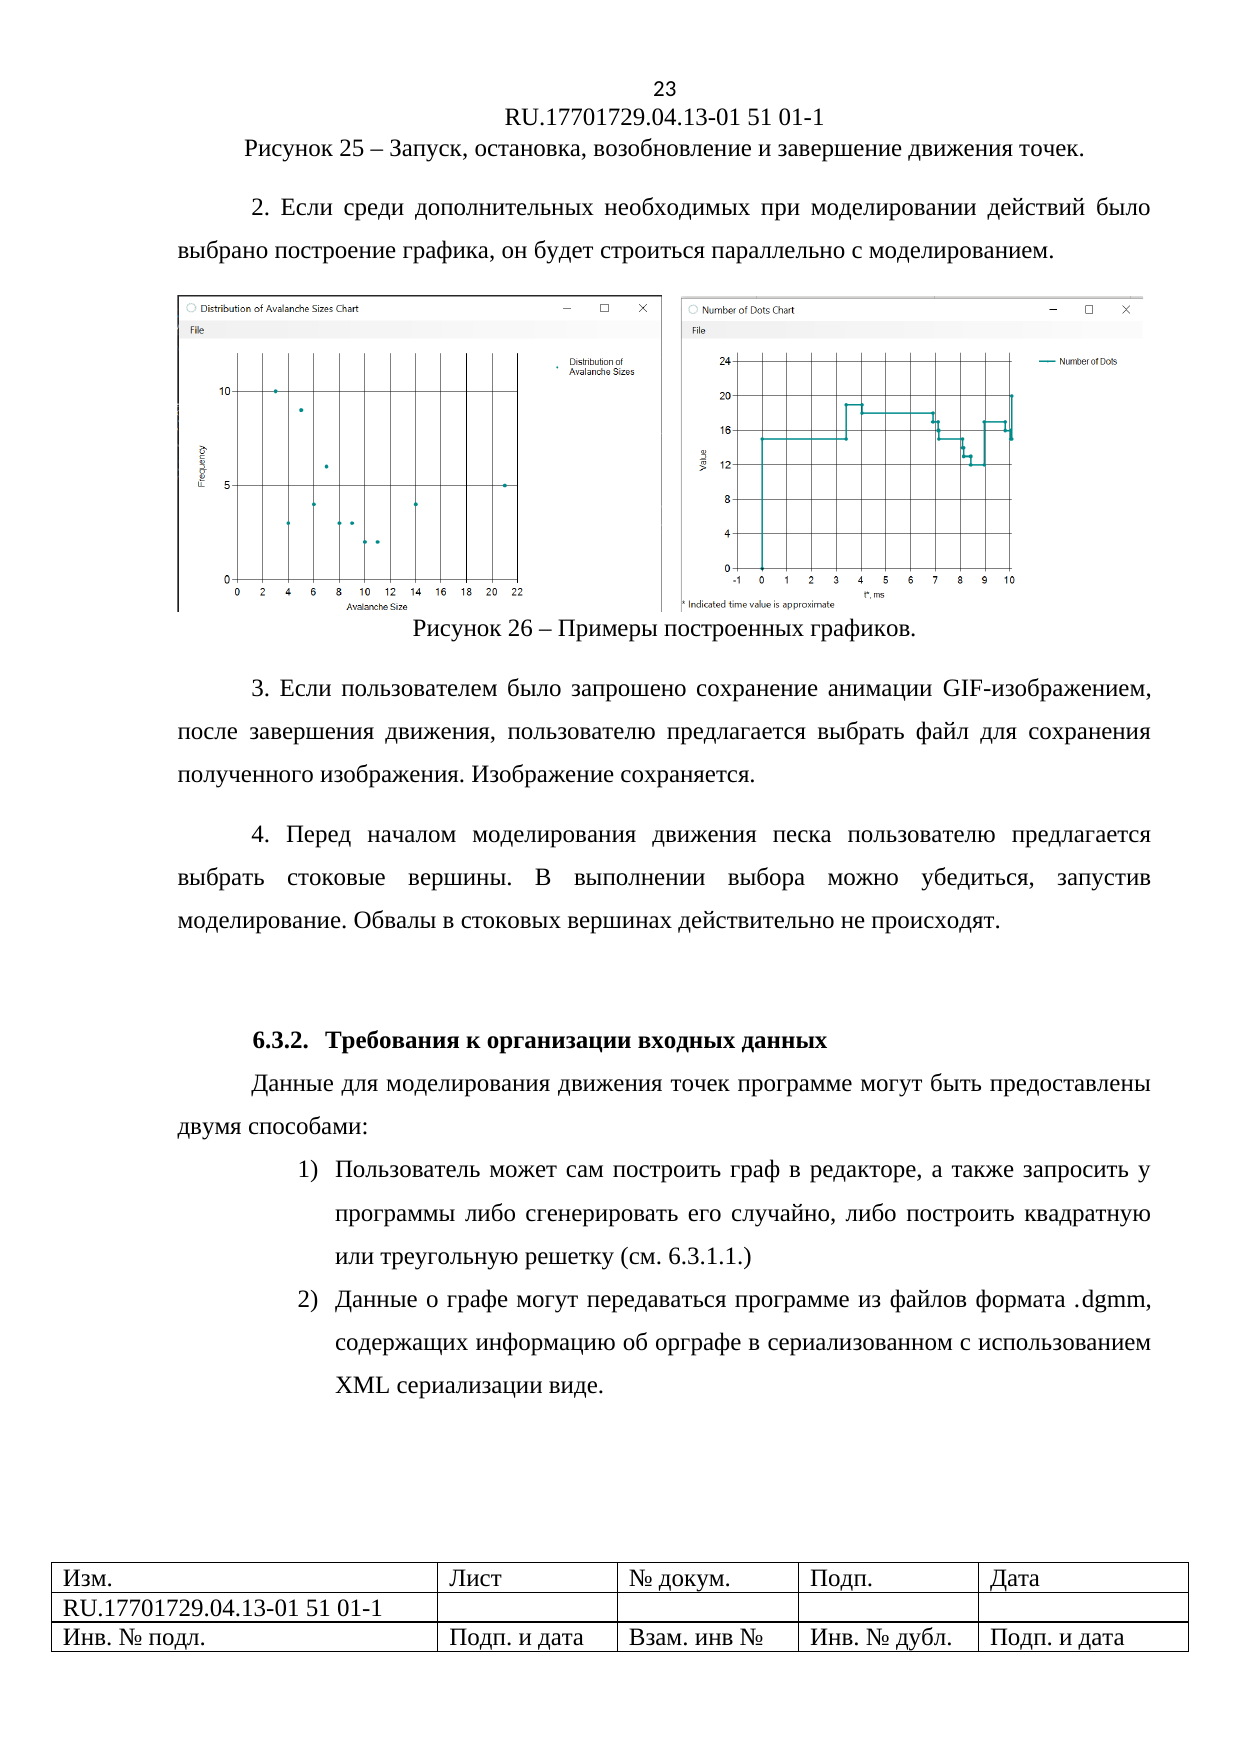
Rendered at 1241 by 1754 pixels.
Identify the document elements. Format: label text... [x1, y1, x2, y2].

text Рисунок 25 – Запуск, остановка, возобновление и завершение движения точек. [177, 133, 1152, 161]
text 2. Если среди дополнительных необходимых при моделировании действий было выбрано построение графика, он будет строиться параллельно с моделированием. [177, 192, 1152, 264]
picture [680, 296, 1144, 612]
list Пользователь может сам построить граф в редакторе, а также запросить у программы либо сгенерировать его случайно, либо построить квадратную или треугольную решетку (см. 6.3.1.1.) [297, 1154, 1152, 1269]
text Данные для моделирования движения точек программе могут быть предоставлены двумя способами: [177, 1068, 1152, 1140]
list Данные о графе могут передаваться программе из файлов формата .dgmm, содержащих информацию об орграфе в сериализованном с использованием XML сериализации виде. [297, 1284, 1152, 1399]
picture [177, 295, 662, 612]
text Рисунок 26 – Примеры построенных графиков. [177, 613, 1152, 642]
list Требования к организации входных данных [252, 1025, 1152, 1054]
text 4. Перед началом моделирования движения песка пользователю предлагается выбрать стоковые вершины. В выполнении выбора можно убедиться, запустив моделирование. Обвалы в стоковых вершинах действительно не происходят. [177, 819, 1152, 934]
text 3. Если пользователем было запрошено сохранение анимации GIF-изображением, после завершения движения, пользователю предлагается выбрать файл для сохранения полученного изображения. Изображение сохраняется. [177, 673, 1152, 788]
